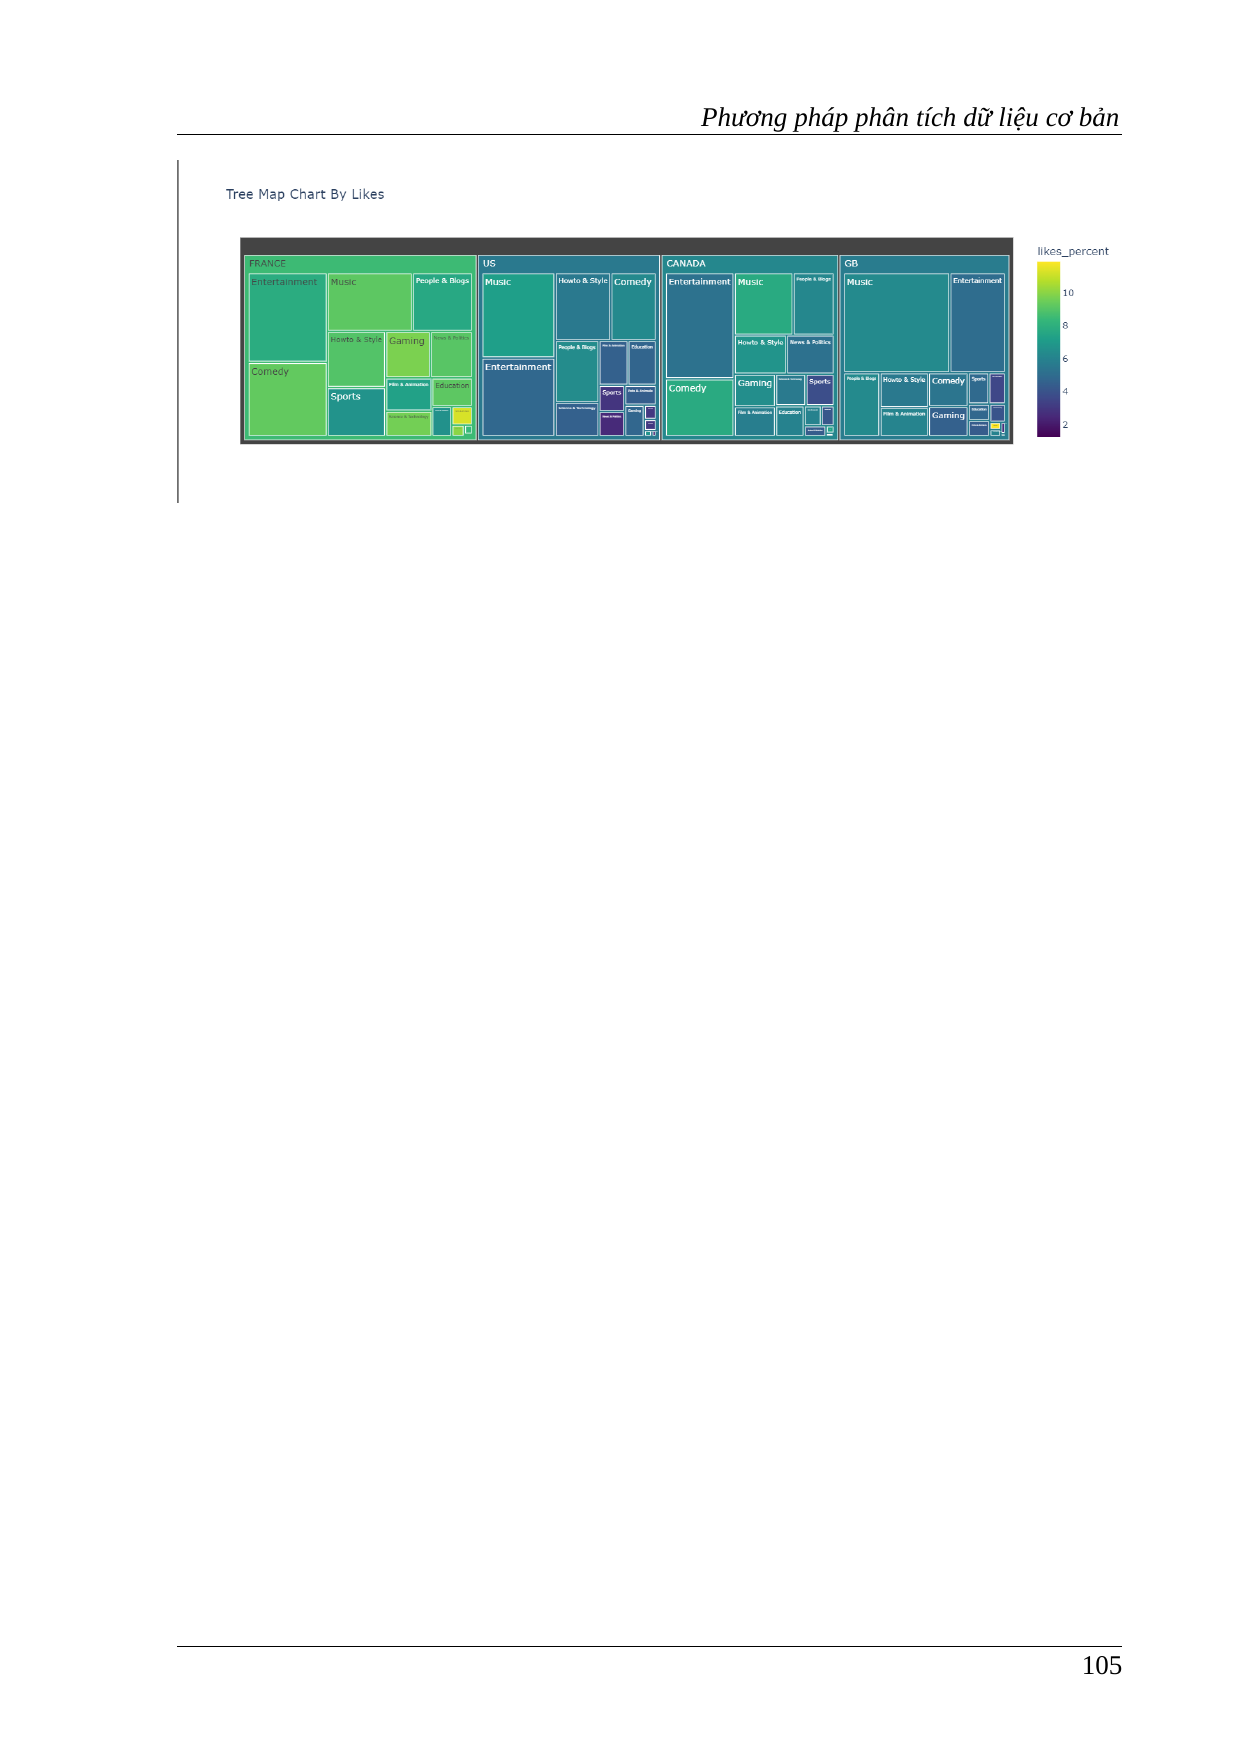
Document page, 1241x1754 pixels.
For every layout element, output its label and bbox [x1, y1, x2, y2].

picture [177, 160, 1123, 503]
